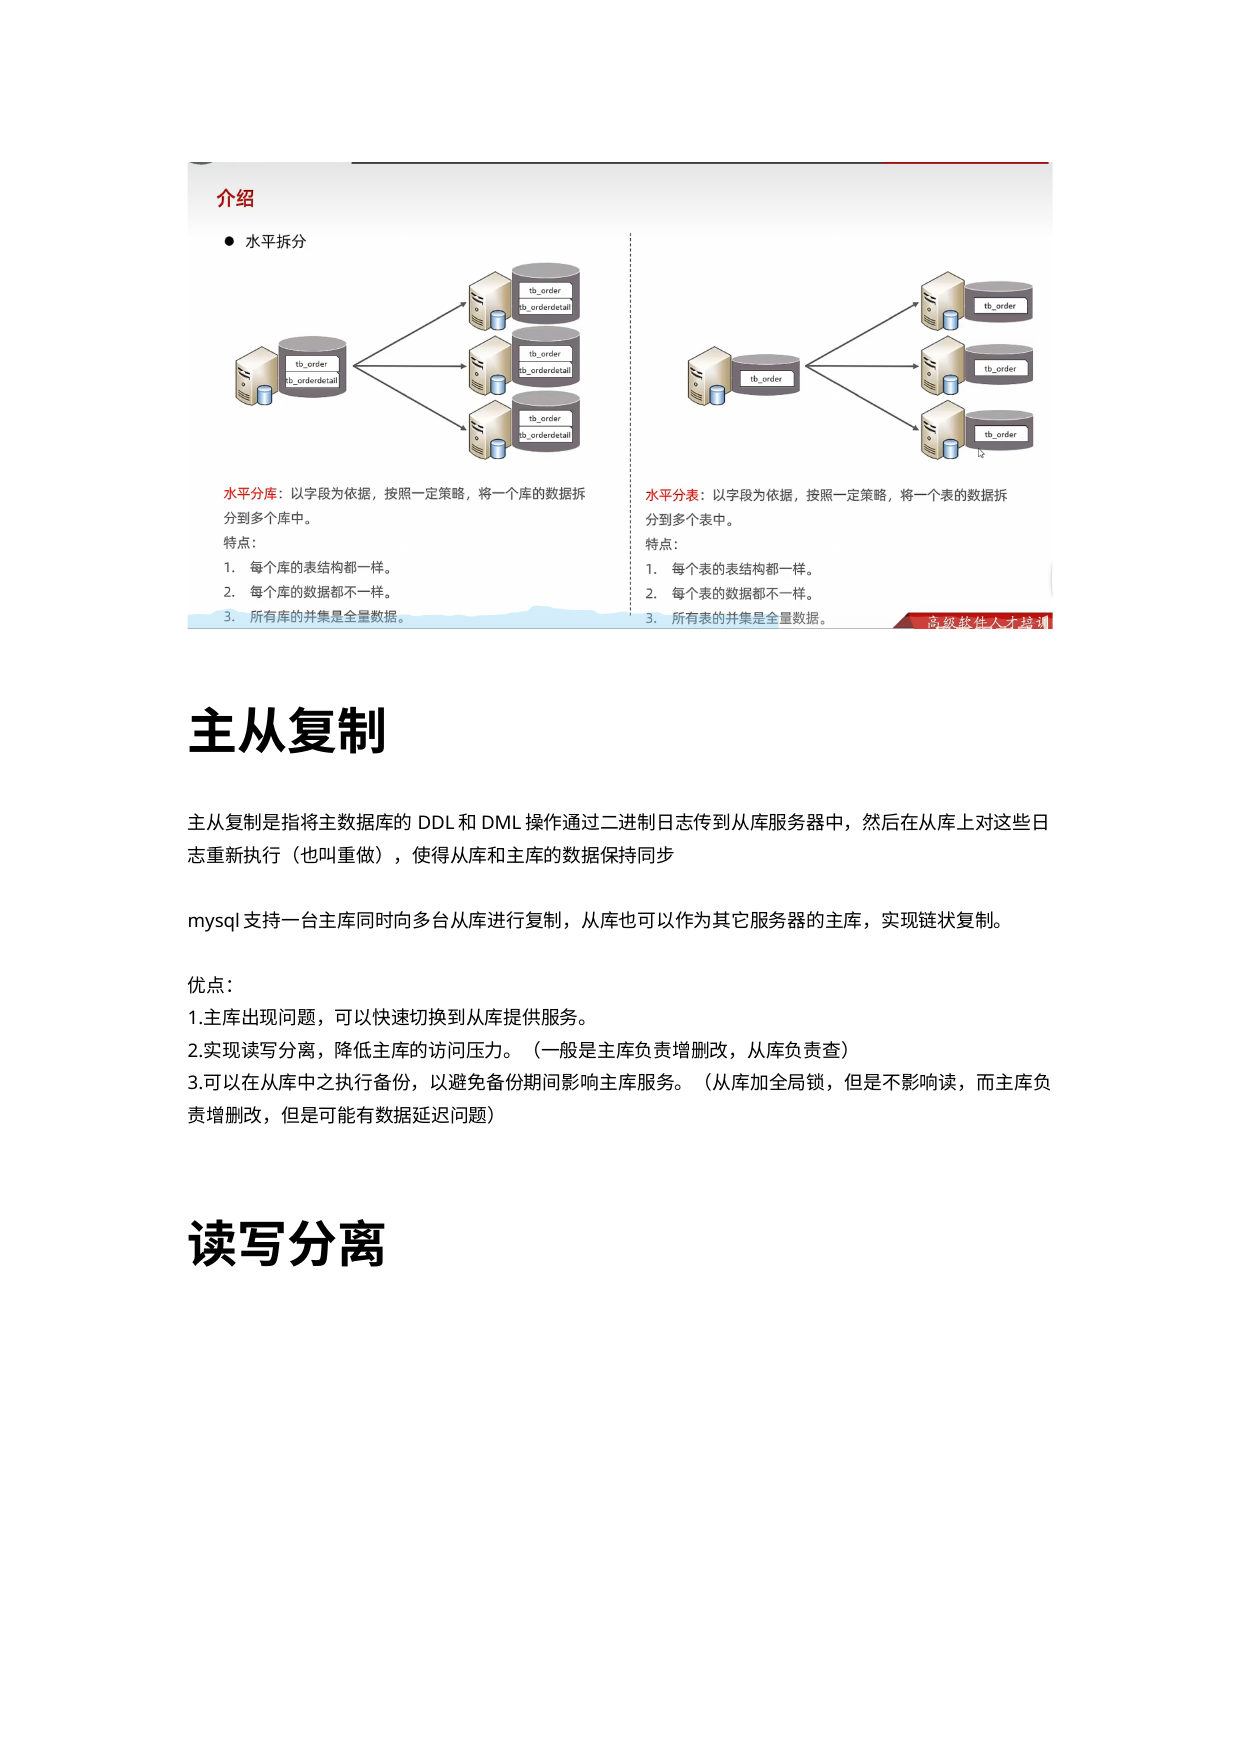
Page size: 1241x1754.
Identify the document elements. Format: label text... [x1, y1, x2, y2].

text 主从复制是指将主数据库的DDL和DML操作通过二进制日志传到从库服务器中，然后在从库上对这些日志重新执行（也叫重做），使得从库和主库的数据保持同步 [187, 805, 1053, 870]
text 优点： [187, 968, 1053, 1000]
subtitle 读写分离 [187, 1192, 1053, 1289]
text 3.可以在从库中之执行备份，以避免备份期间影响主库服务。（从库加全局锁，但是不影响读，而主库负责增删改，但是可能有数据延迟问题） [187, 1065, 1053, 1130]
text 2.实现读写分离，降低主库的访问压力。（一般是主库负责增删改，从库负责查） [187, 1033, 1053, 1065]
picture [187, 162, 1053, 629]
text 1.主库出现问题，可以快速切换到从库提供服务。 [187, 1000, 1053, 1033]
text mysql支持一台主库同时向多台从库进行复制，从库也可以作为其它服务器的主库，实现链状复制。 [187, 903, 1053, 935]
subtitle 主从复制 [187, 679, 1053, 776]
